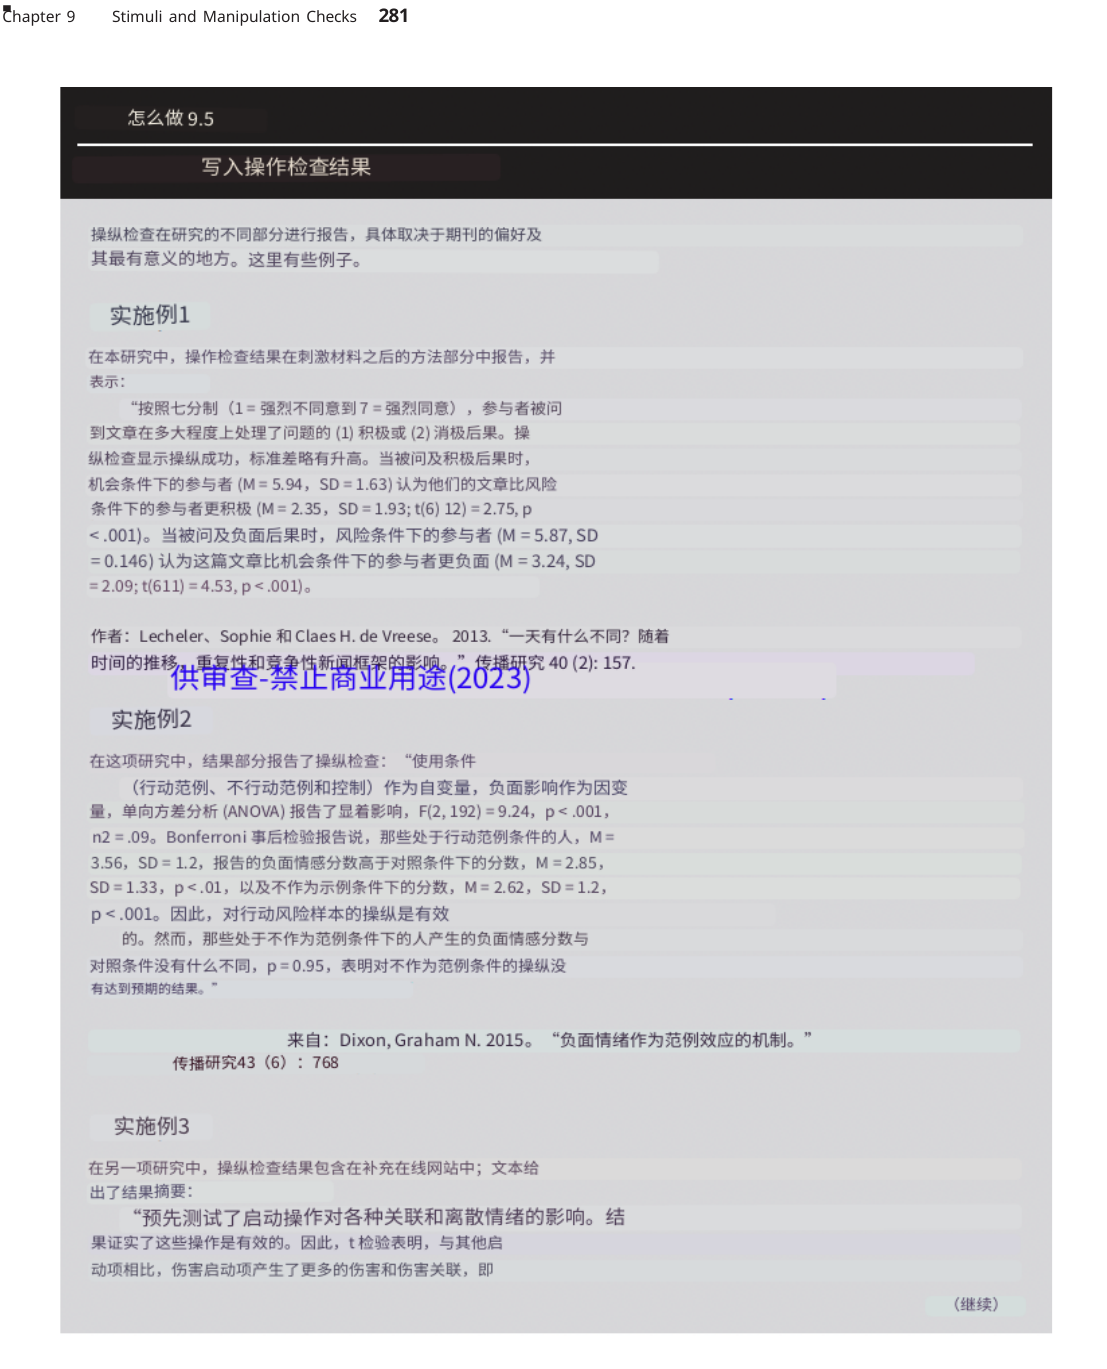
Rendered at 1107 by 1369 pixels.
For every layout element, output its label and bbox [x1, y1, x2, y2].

picture [60, 87, 1053, 1336]
